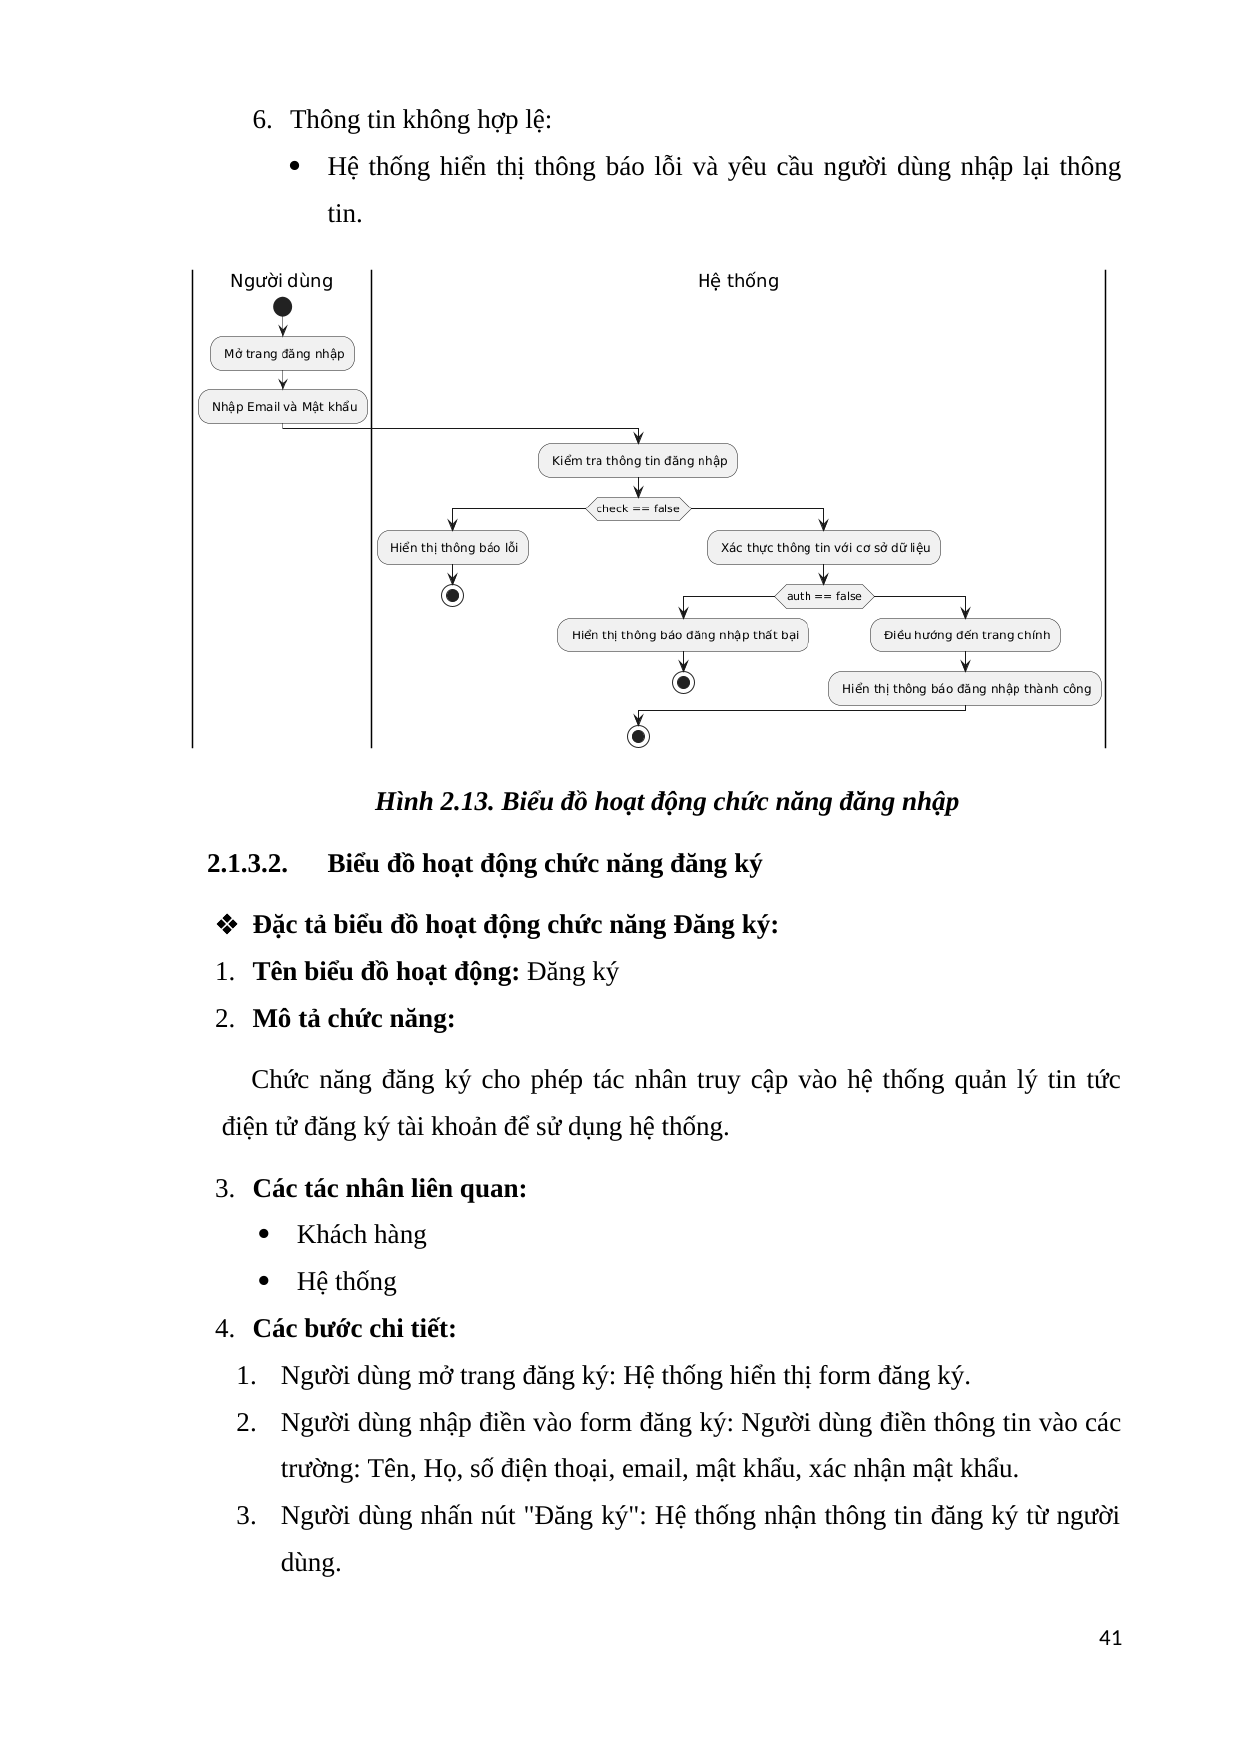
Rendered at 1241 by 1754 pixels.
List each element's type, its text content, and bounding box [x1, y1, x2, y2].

list Hệ thống [259, 1265, 1122, 1297]
list Thông tin không hợp lệ: [252, 104, 1122, 135]
list Mô tả chức năng: [215, 1002, 1122, 1033]
text Hình 2.13. Biểu đồ hoạt động chức năng đăng nhập [215, 785, 1122, 816]
subtitle Biểu đồ hoạt động chức năng đăng ký [207, 847, 1122, 878]
list Các bước chi tiết: [215, 1312, 1122, 1343]
picture [177, 258, 1123, 757]
list Khách hàng [259, 1218, 1122, 1250]
list Đặc tả biểu đồ hoạt động chức năng Đăng ký: [215, 908, 1122, 939]
list Người dùng nhấn nút "Đăng ký": Hệ thống nhận thông tin đăng ký từ người dùng. [236, 1499, 1122, 1577]
list Các tác nhân liên quan: [215, 1172, 1122, 1203]
list Tên biểu đồ hoạt động: Đăng ký [215, 955, 1122, 986]
text Chức năng đăng ký cho phép tác nhân truy cập vào hệ thống quản lý tin tức điện tử đăng ký tài khoản để sử dụng hệ thống. [222, 1063, 1122, 1141]
list Hệ thống hiển thị thông báo lỗi và yêu cầu người dùng nhập lại thông tin. [290, 150, 1122, 228]
list Người dùng mở trang đăng ký: Hệ thống hiển thị form đăng ký. [236, 1359, 1122, 1390]
list Người dùng nhập điền vào form đăng ký: Người dùng điền thông tin vào các trường: Tên, Họ, số điện thoại, email, mật khẩu, xác nhận mật khẩu. [236, 1406, 1122, 1483]
